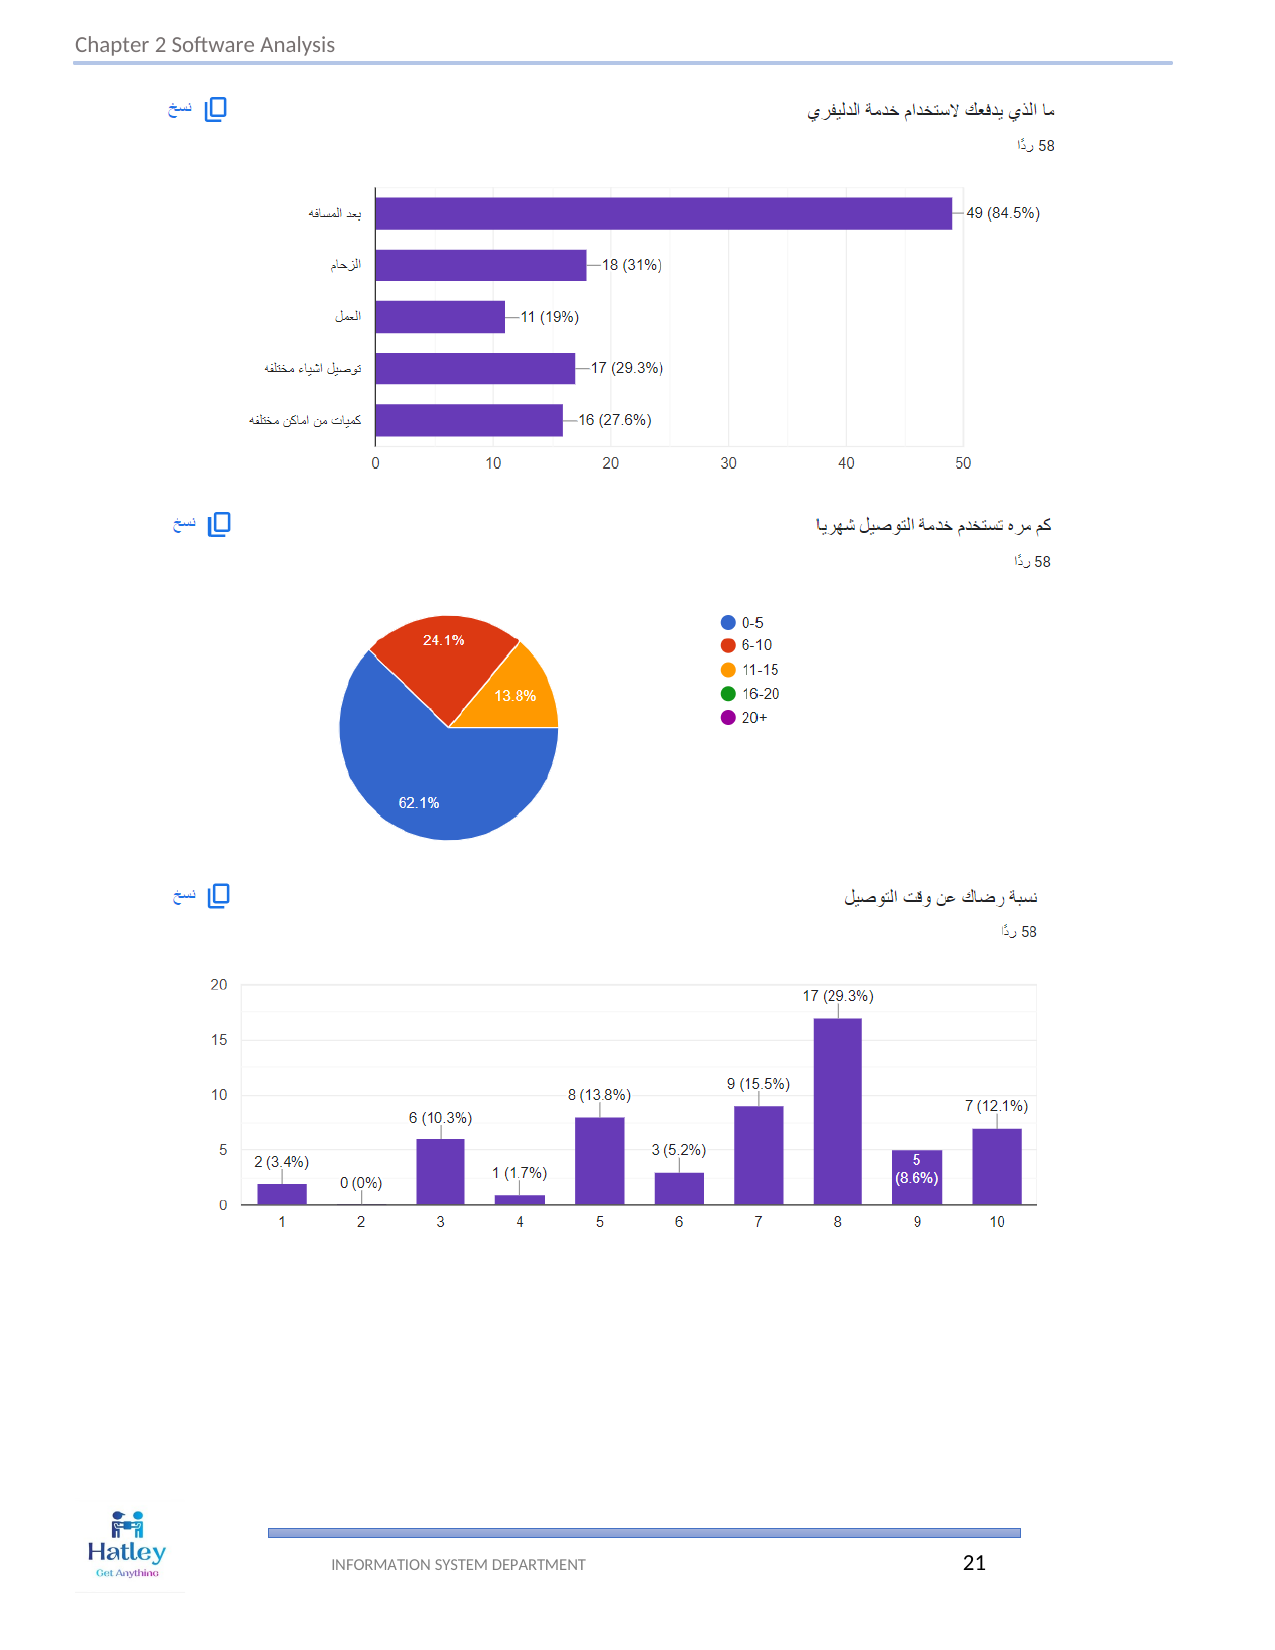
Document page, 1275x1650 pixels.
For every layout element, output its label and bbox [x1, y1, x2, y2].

picture [75, 1498, 185, 1593]
picture [269, 1529, 1020, 1537]
picture [149, 498, 1059, 1271]
picture [168, 97, 1055, 469]
